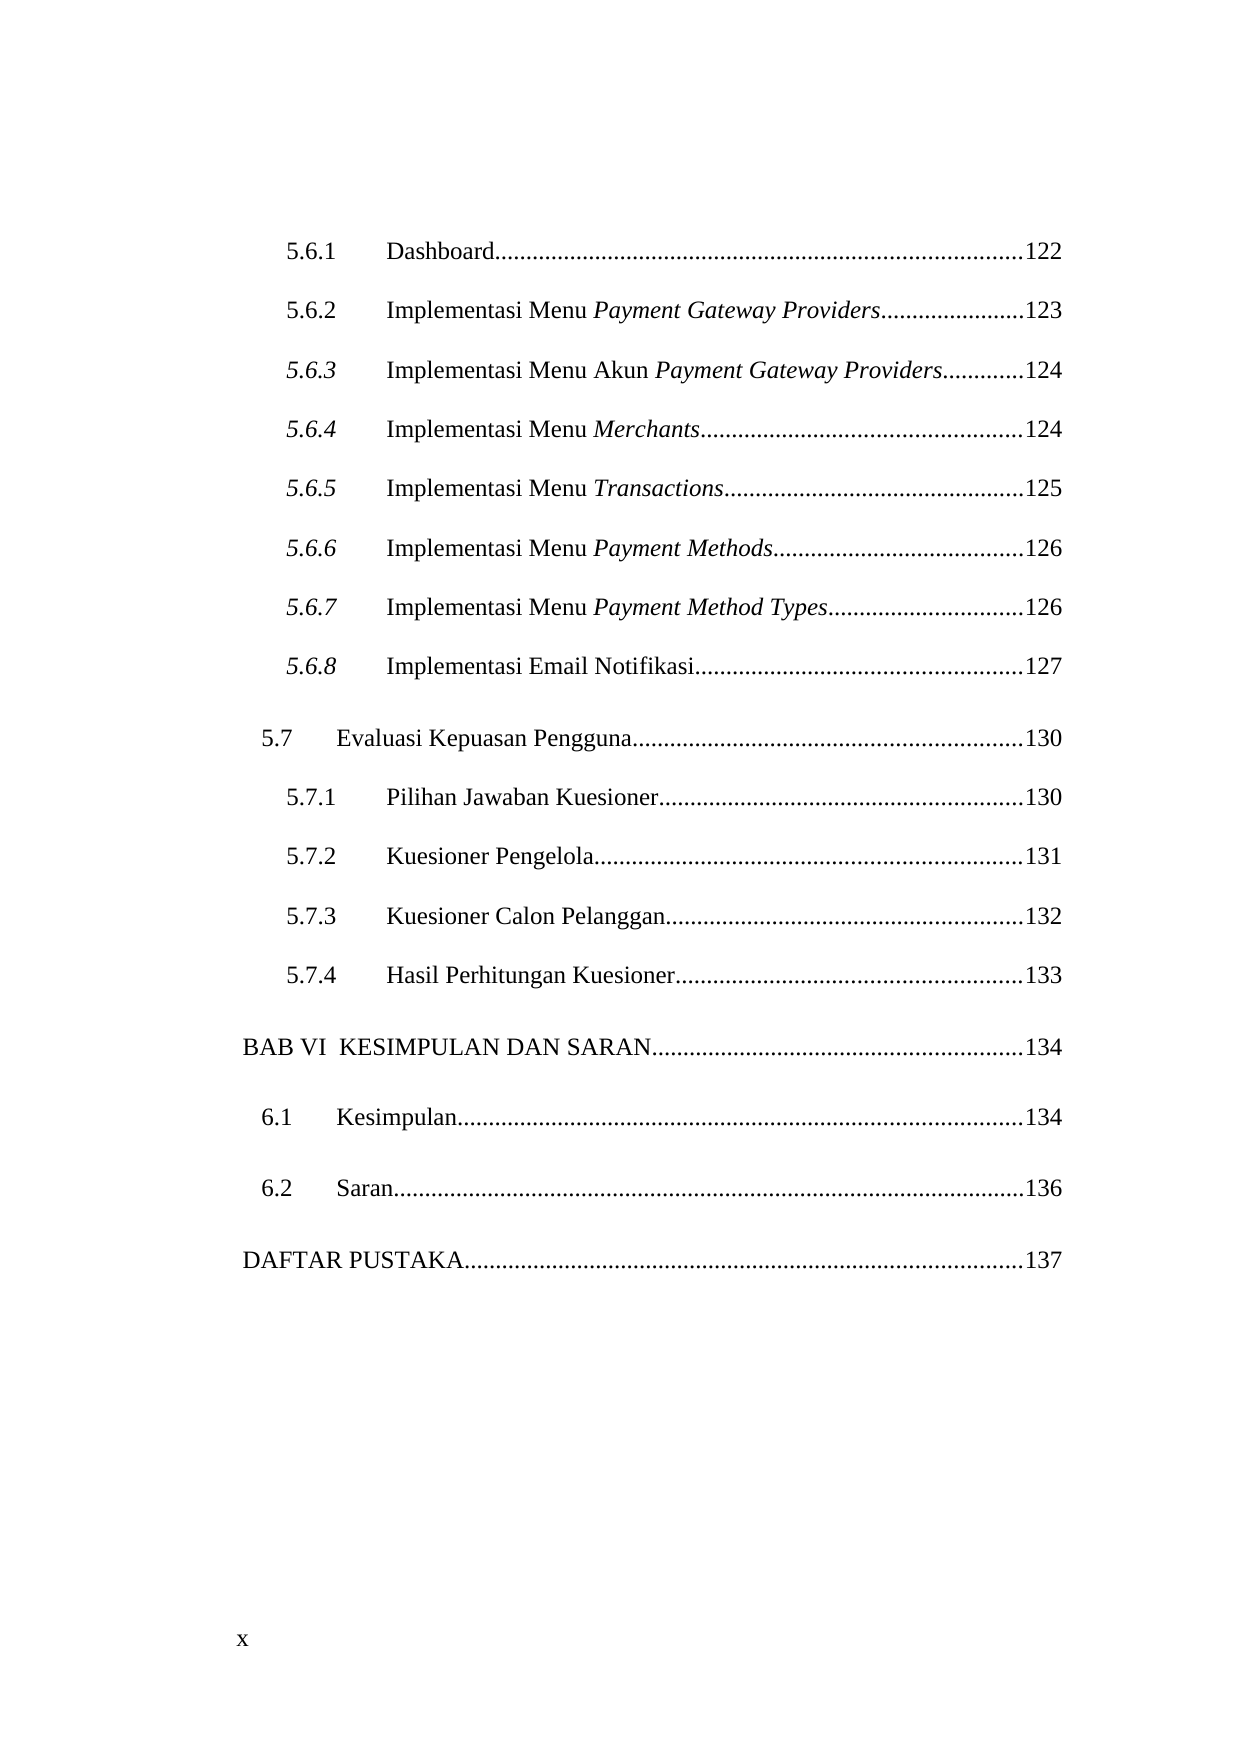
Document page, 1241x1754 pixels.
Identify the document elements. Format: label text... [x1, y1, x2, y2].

text 5.6.5 Implementasi Menu Transactions 125 [286, 473, 1063, 502]
text 5.7.3 Kuesioner Calon Pelanggan 132 [286, 901, 1063, 929]
text 5.7.4 Hasil Perhitungan Kuesioner 133 [286, 960, 1063, 989]
text 5.7.1 Pilihan Jawaban Kuesioner 130 [286, 782, 1063, 811]
text 5.6.7 Implementasi Menu Payment Method Types 126 [286, 592, 1063, 621]
text 6.1 Kesimpulan 134 [261, 1102, 1063, 1131]
text 5.6.3 Implementasi Menu Akun Payment Gateway Providers 124 [286, 355, 1063, 383]
text 5.6.4 Implementasi Menu Merchants 124 [286, 414, 1063, 443]
text 5.6.1 Dashboard 122 [286, 236, 1063, 265]
text 5.7 Evaluasi Kepuasan Pengguna 130 [261, 723, 1063, 752]
text 5.6.8 Implementasi Email Notifikasi 127 [286, 651, 1063, 680]
text DAFTAR PUSTAKA 137 [236, 1245, 1063, 1274]
text 6.2 Saran 136 [261, 1173, 1063, 1202]
text 5.6.2 Implementasi Menu Payment Gateway Providers 123 [286, 296, 1063, 324]
text BAB VI KESIMPULAN DAN SARAN 134 [236, 1032, 1063, 1061]
text 5.6.6 Implementasi Menu Payment Methods 126 [286, 533, 1063, 561]
text 5.7.2 Kuesioner Pengelola 131 [286, 841, 1063, 870]
